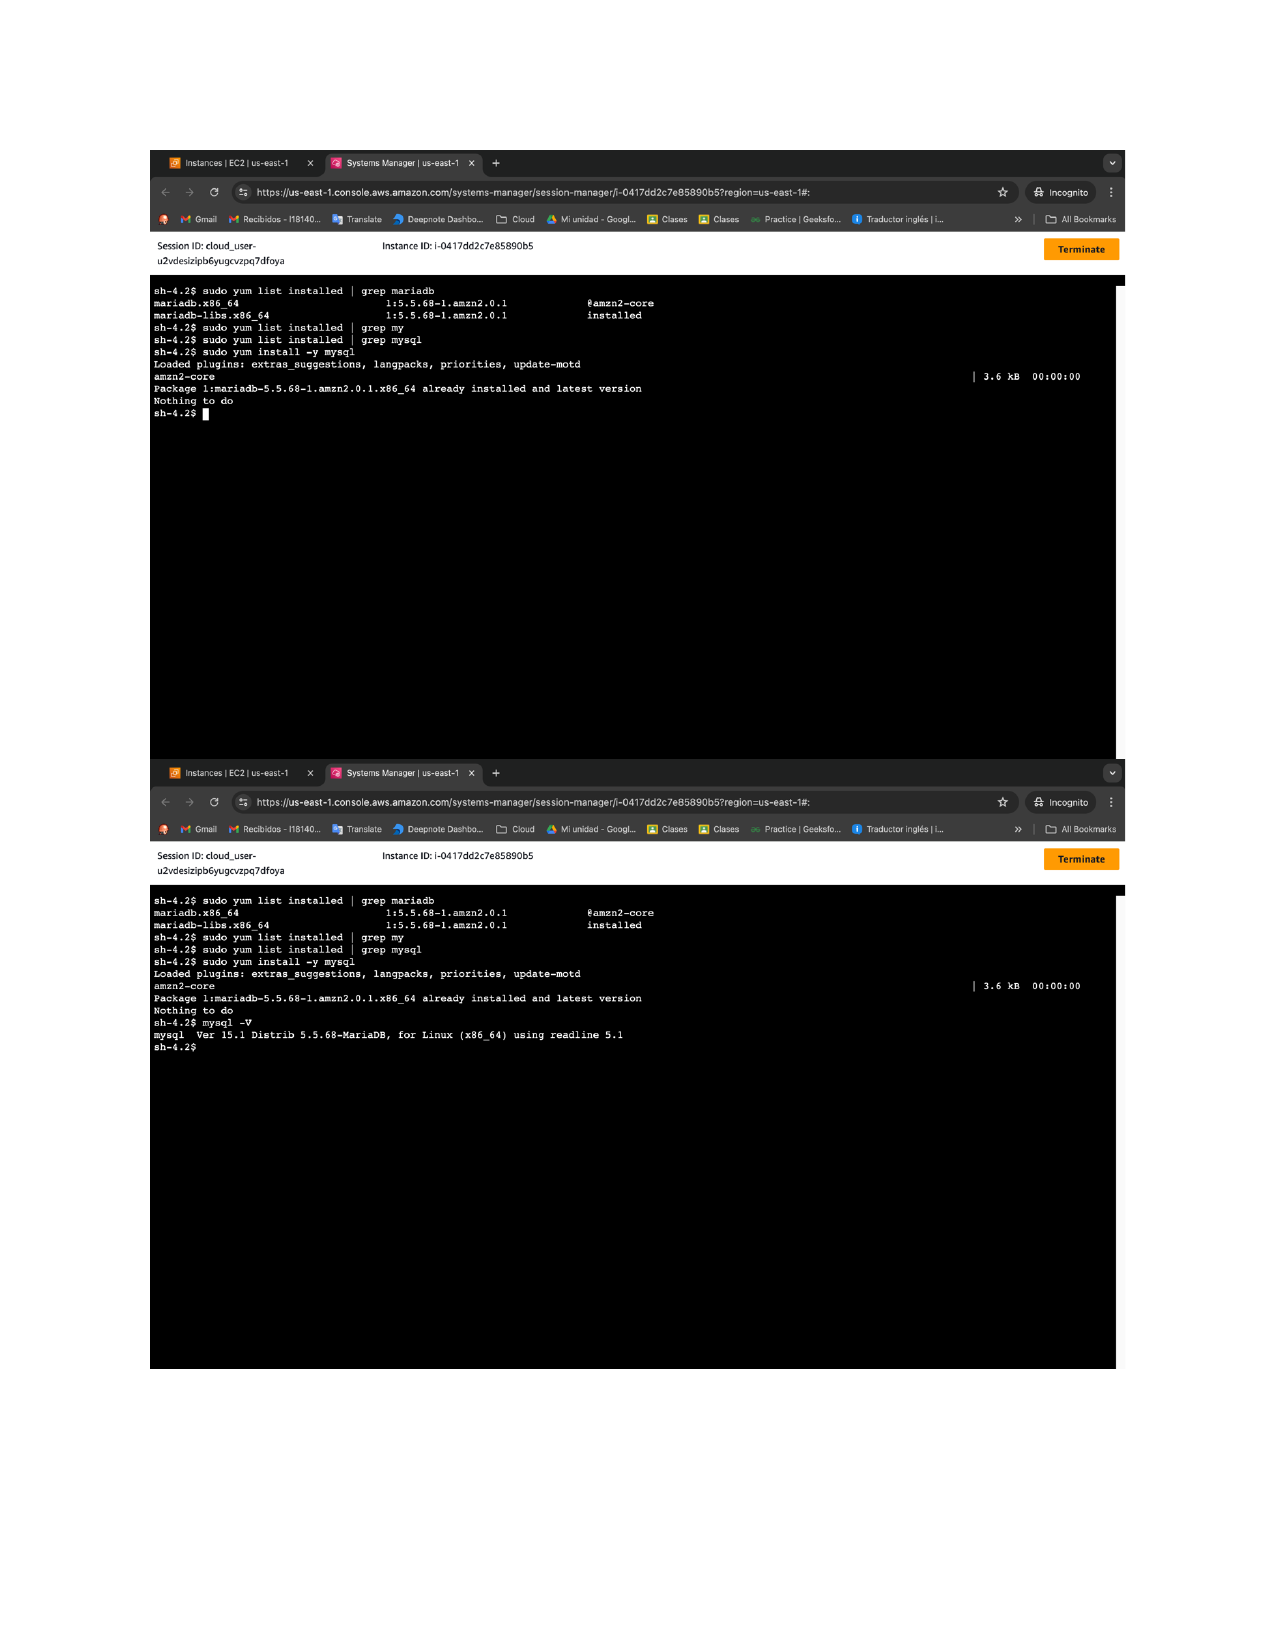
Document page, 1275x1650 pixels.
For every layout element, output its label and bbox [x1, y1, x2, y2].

picture [150, 150, 1125, 1369]
